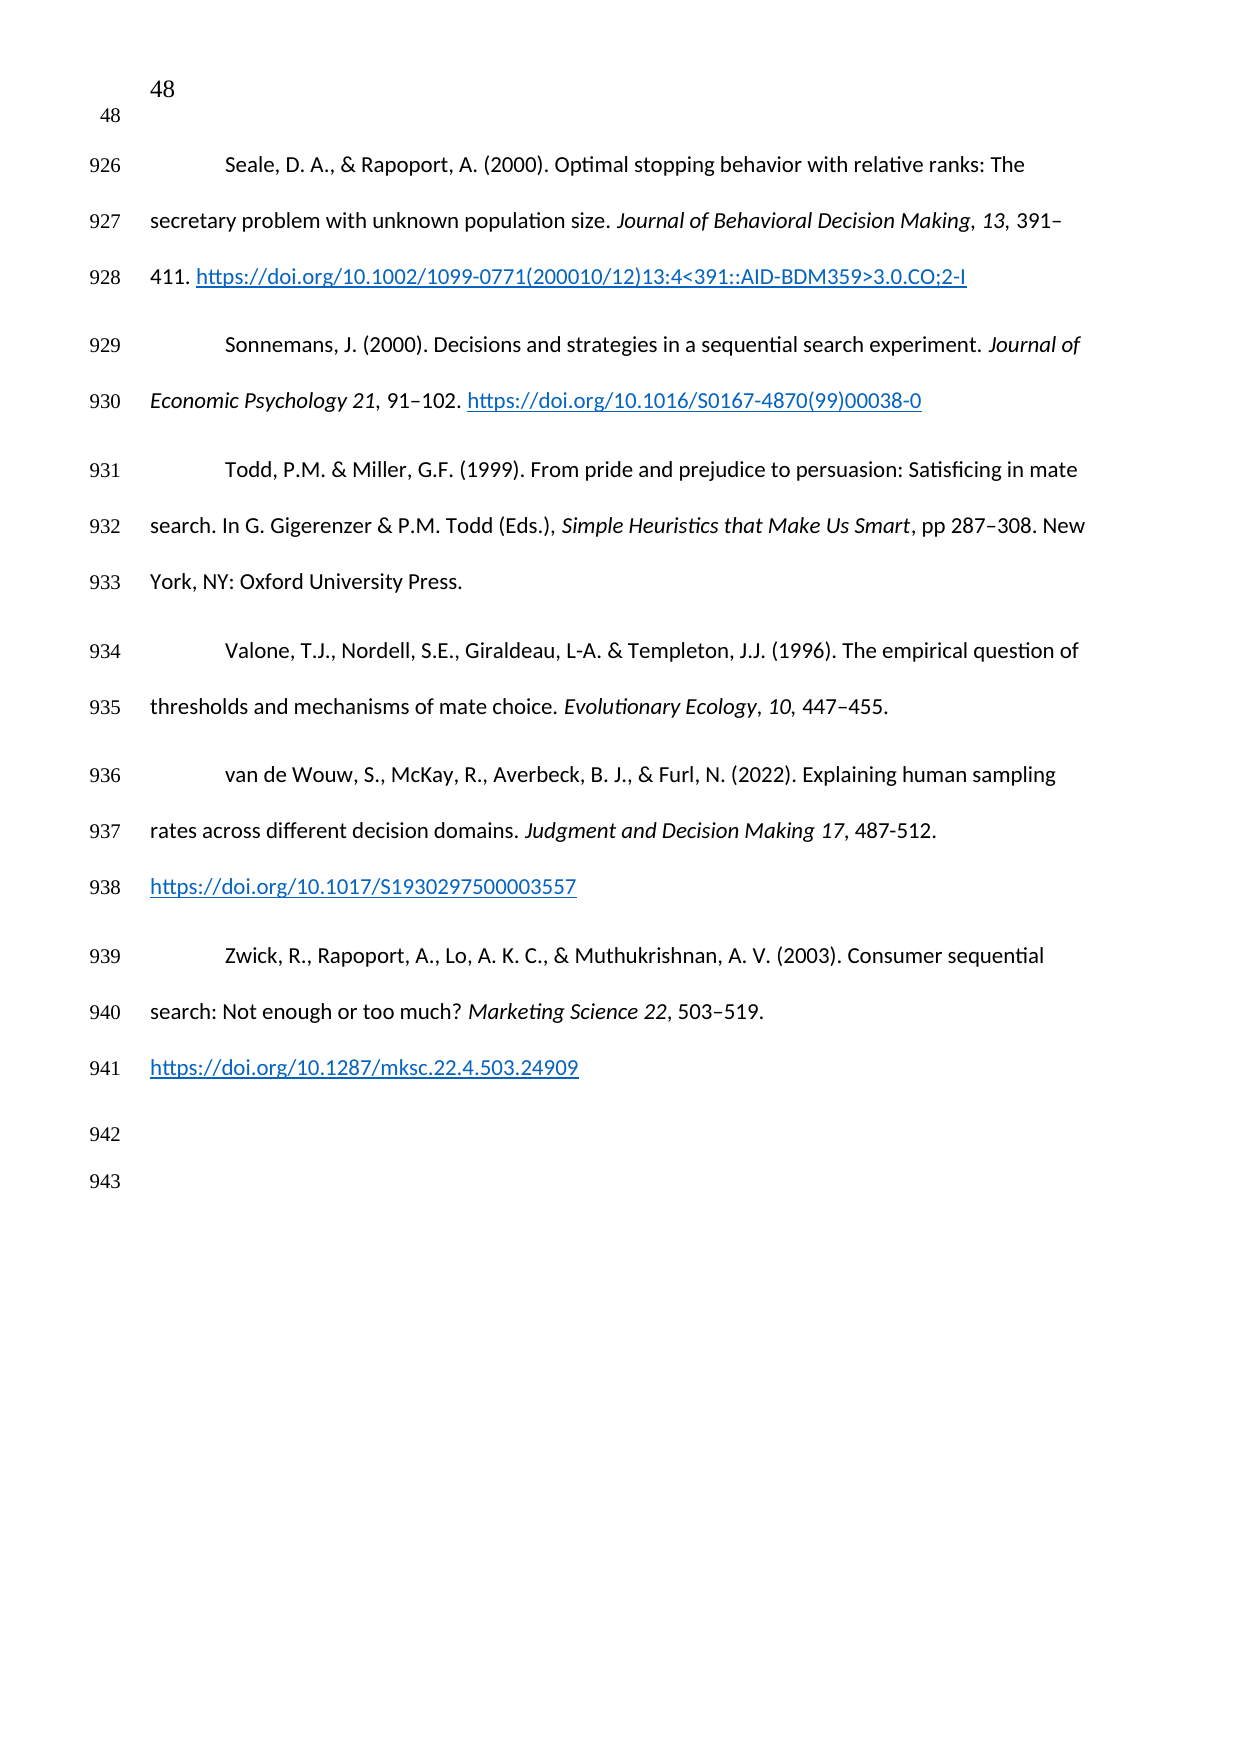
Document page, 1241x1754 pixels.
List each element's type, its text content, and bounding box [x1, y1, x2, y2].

text Sonnemans, J. (2000). Decisions and strategies in a sequential search experiment. Journal of Economic Psychology 21, 91–102. https://doi.org/10.1016/S0167-4870(99)00038-0 [150, 331, 1090, 415]
text Seale, D. A., & Rapoport, A. (2000). Optimal stopping behavior with relative ranks: The secretary problem with unknown population size. Journal of Behavioral Decision Making, 13, 391–411. https://doi.org/10.1002/1099-0771(200010/12)13:4<391::AID-BDM359>3.0.CO;2-I [150, 150, 1090, 290]
text Todd, P.M. & Miller, G.F. (1999). From pride and prejudice to persuasion: Satisficing in mate search. In G. Gigerenzer & P.M. Todd (Eds.), Simple Heuristics that Make Us Smart, pp 287–308. New York, NY: Oxford University Press. [150, 455, 1090, 595]
text Valone, T.J., Nordell, S.E., Giraldeau, L-A. & Templeton, J.J. (1996). The empirical question of thresholds and mechanisms of mate choice. Evolutionary Ecology, 10, 447–455. [150, 636, 1090, 720]
text Zwick, R., Rapoport, A., Lo, A. K. C., & Muthukrishnan, A. V. (2003). Consumer sequential search: Not enough or too much? Marketing Science 22, 503–519. https://doi.org/10.1287/mksc.22.4.503.24909 [150, 941, 1090, 1081]
text van de Wouw, S., McKay, R., Averbeck, B. J., & Furl, N. (2022). Explaining human sampling rates across different decision domains. Judgment and Decision Making 17, 487-512. https://doi.org/10.1017/S1930297500003557 [150, 760, 1090, 901]
